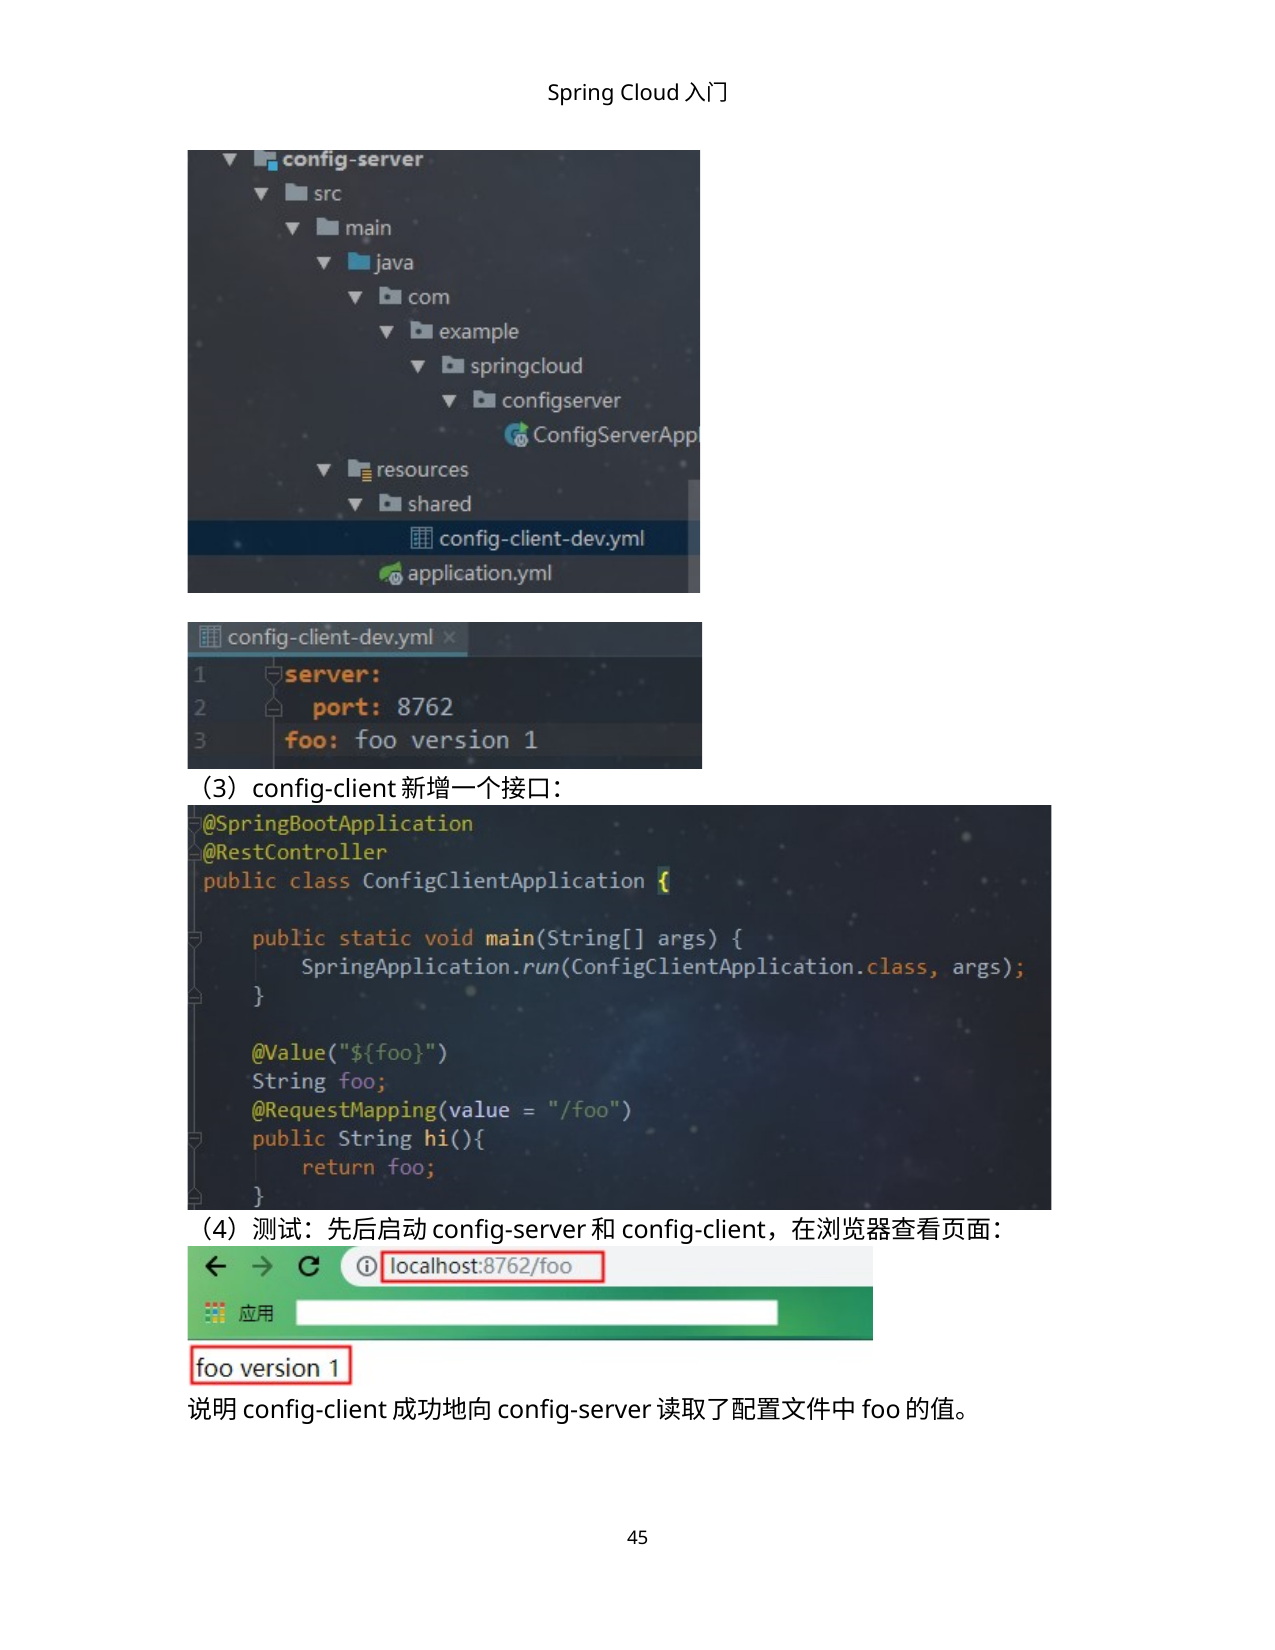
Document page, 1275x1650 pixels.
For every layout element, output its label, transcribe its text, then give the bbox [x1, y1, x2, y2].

text 说明config-client成功地向config-server读取了配置文件中foo的值。 [187, 1390, 1087, 1426]
picture [187, 150, 700, 593]
picture [187, 622, 703, 769]
picture [187, 1246, 873, 1390]
text （4）测试：先后启动config-server和config-client，在浏览器查看页面： [187, 1210, 1087, 1246]
text （3）config-client新增一个接口： [187, 769, 1087, 805]
picture [187, 805, 1052, 1210]
